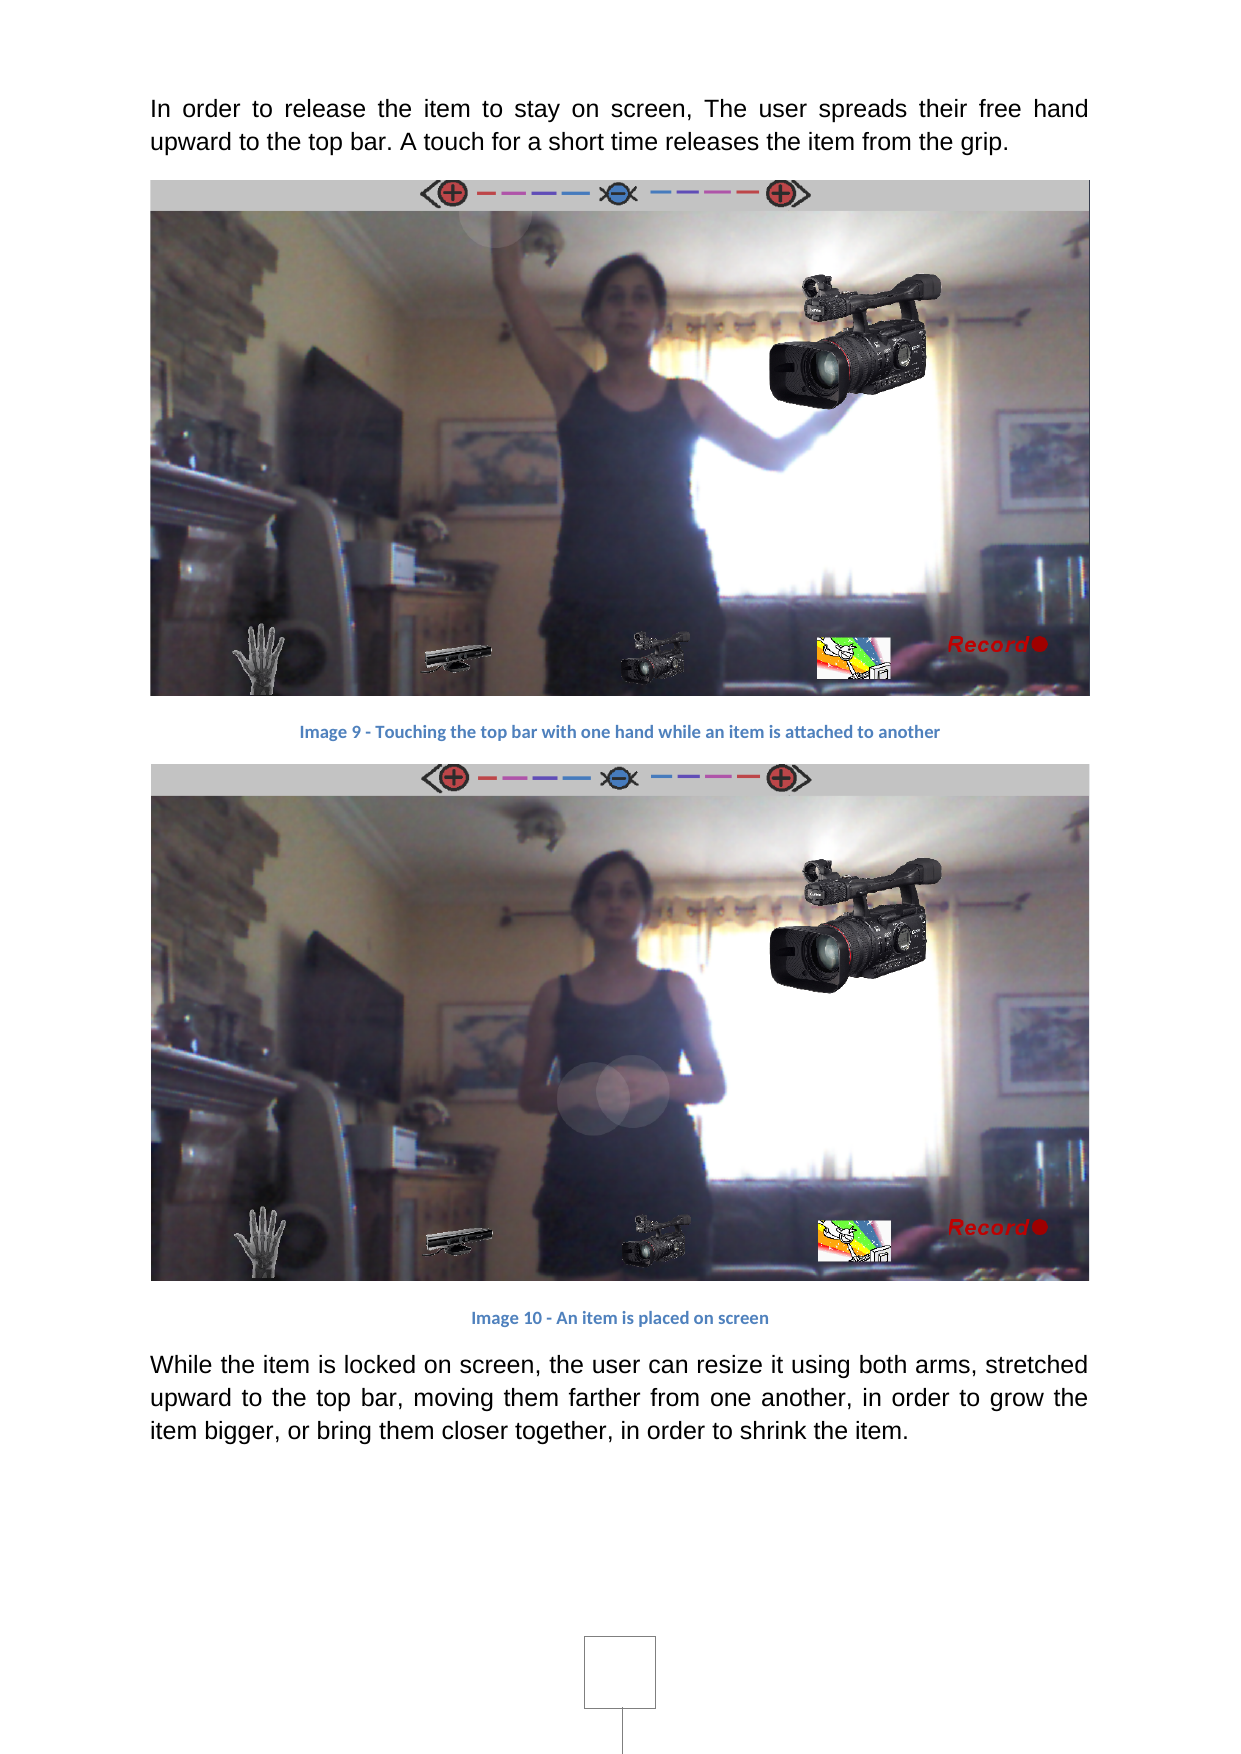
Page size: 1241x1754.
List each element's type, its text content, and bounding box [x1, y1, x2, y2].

picture [151, 764, 1090, 1281]
text In order to release the item to stay on screen, The user spreads their free hand upward to the top bar. A touch for a short time releases the item from the grip. [150, 94, 1090, 156]
text While the item is locked on screen, the user can resize it using both arms, stretched upward to the top bar, moving them farther from one another, in order to grow the item bigger, or bring them closer together, in order to shrink the item. [150, 1350, 1090, 1444]
picture [150, 180, 1090, 696]
